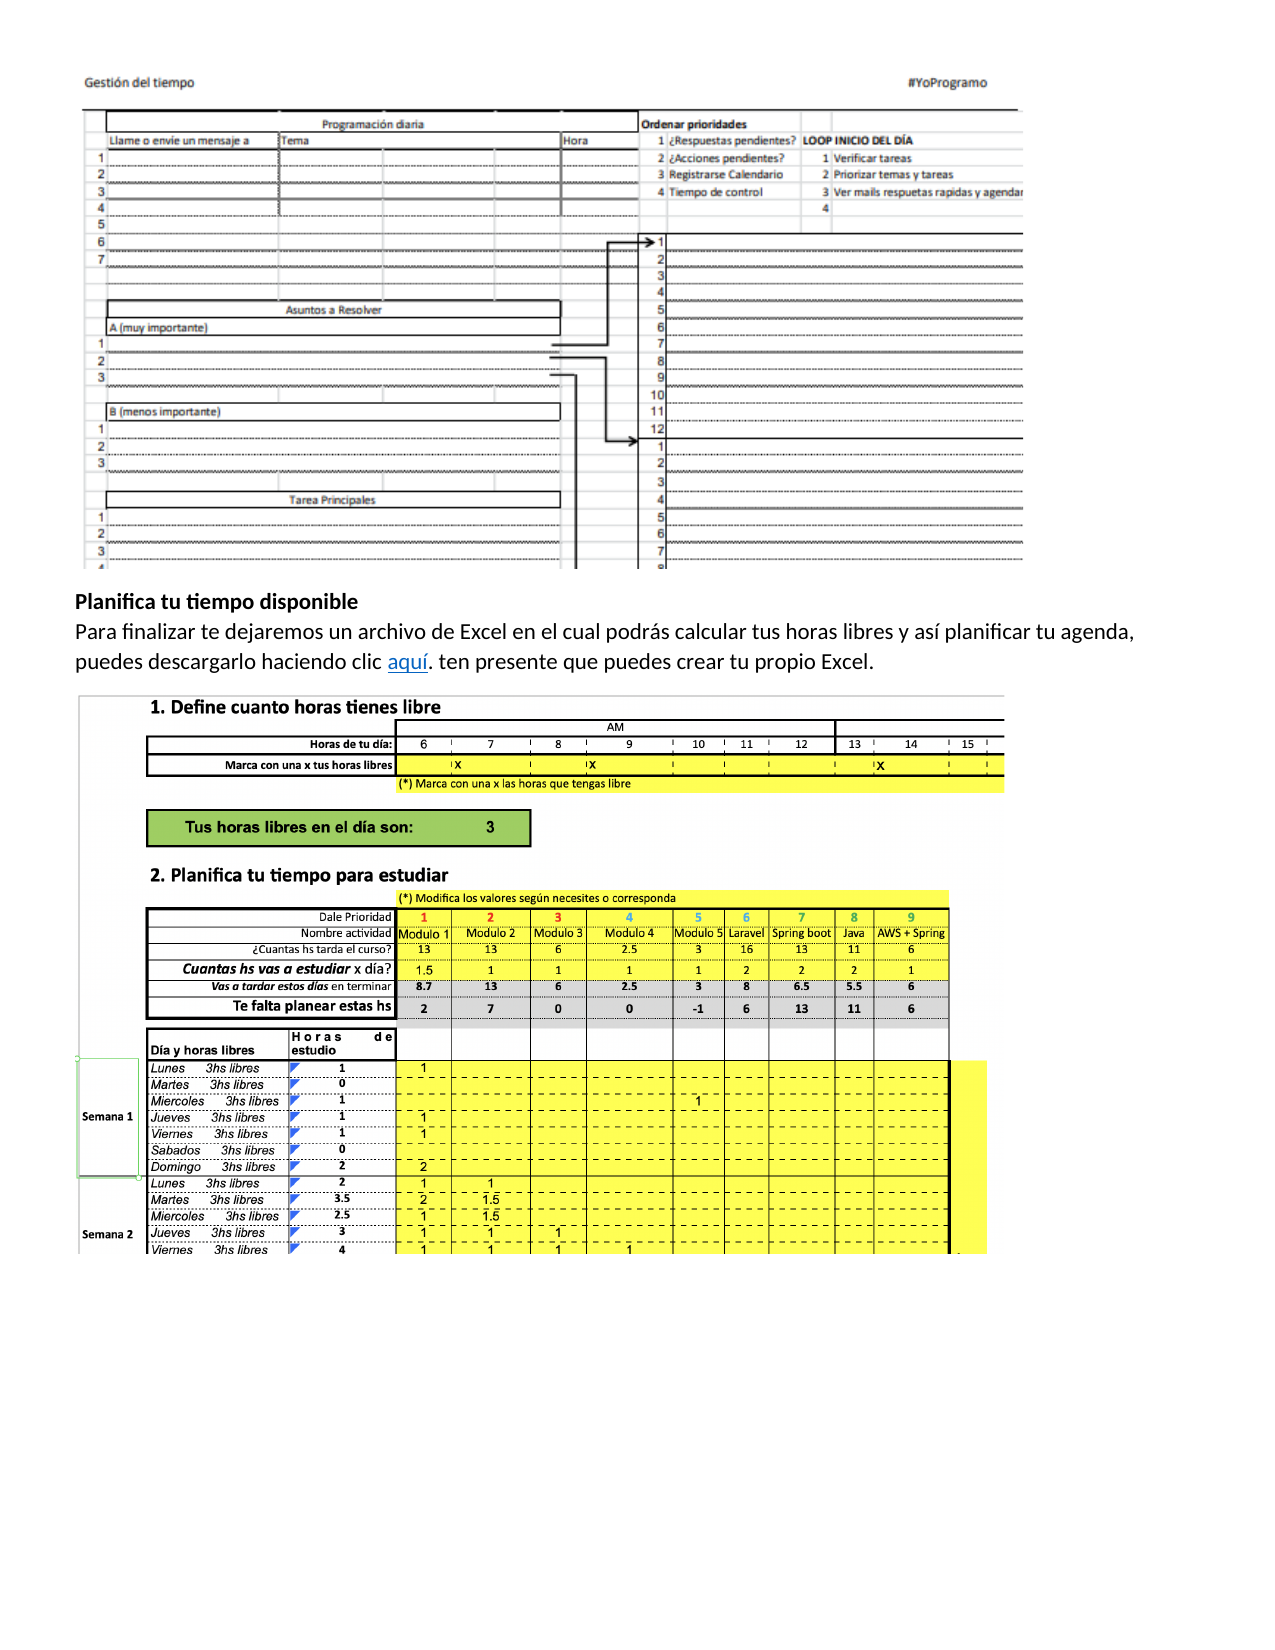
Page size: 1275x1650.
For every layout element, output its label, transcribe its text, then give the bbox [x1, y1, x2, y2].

picture [75, 694, 1005, 1254]
picture [75, 75, 1024, 569]
text Planifica tu tiempo disponible Para finalizar te dejaremos un archivo de Excel en el cual podrás calcular tus horas libres y así planificar tu agenda, puedes descargarlo haciendo clic aquí. ten presente que puedes crear tu propio Excel. [75, 587, 1200, 675]
